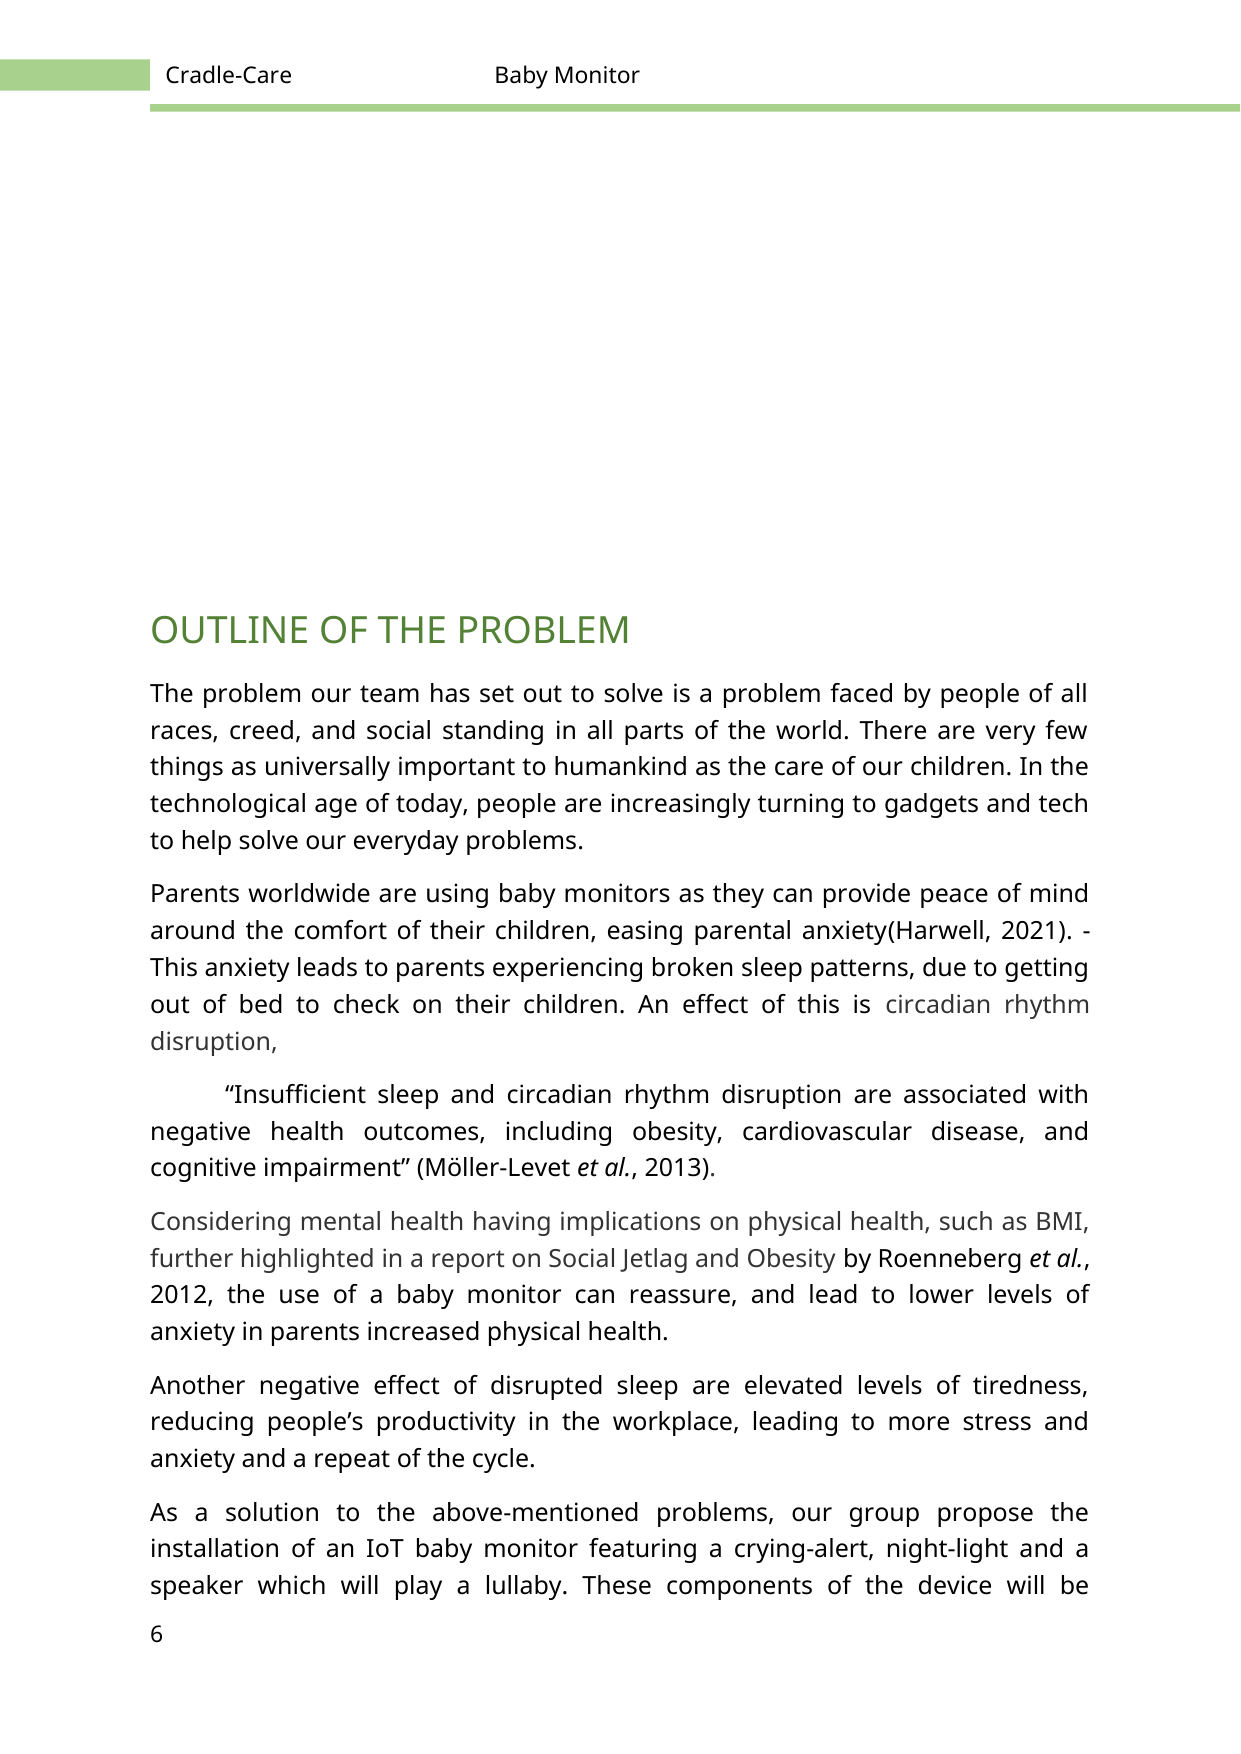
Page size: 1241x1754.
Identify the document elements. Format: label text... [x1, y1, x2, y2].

text The problem our team has set out to solve is a problem faced by people of all races, creed, and social standing in all parts of the world. There are very few things as universally important to humankind as the care of our children. In the technological age of today, people are increasingly turning to gadgets and tech to help solve our everyday problems. [150, 676, 1090, 857]
text Another negative effect of disrupted sleep are elevated levels of tiredness, reducing people’s productivity in the workplace, leading to more stress and anxiety and a repeat of the cycle. [150, 1367, 1090, 1475]
text Parents worldwide are using baby monitors as they can provide peace of mind around the comfort of their children, easing parental anxiety(Harwell, 2021). This anxiety leads to parents experiencing broken sleep patterns, due to getting out of bed to check on their children. An effect of this is circadian rhythm disruption, [150, 876, 1090, 1057]
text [150, 1494, 1090, 1602]
text Considering mental health having implications on physical health, such as BMI, further highlighted in a report on Social Jetlag and Obesity by Roenneberg et al., 2012, the use of a baby monitor can reassure, and lead to lower levels of anxiety in parents increased physical health. [150, 1238, 1090, 1348]
text “Insufficient sleep and circadian rhythm disruption are associated with negative health outcomes, including obesity, cardiovascular disease, and cognitive impairment” (Möller-Levet et al., 2013). [150, 1147, 1090, 1184]
text “Insufficient sleep and circadian rhythm disruption are associated with negative health outcomes, including obesity, cardiovascular disease, and cognitive impairment” (Möller-Levet et al., 2013). [150, 1077, 1090, 1113]
subtitle OUTLINE OF THE PROBLEM [37, 604, 1240, 655]
